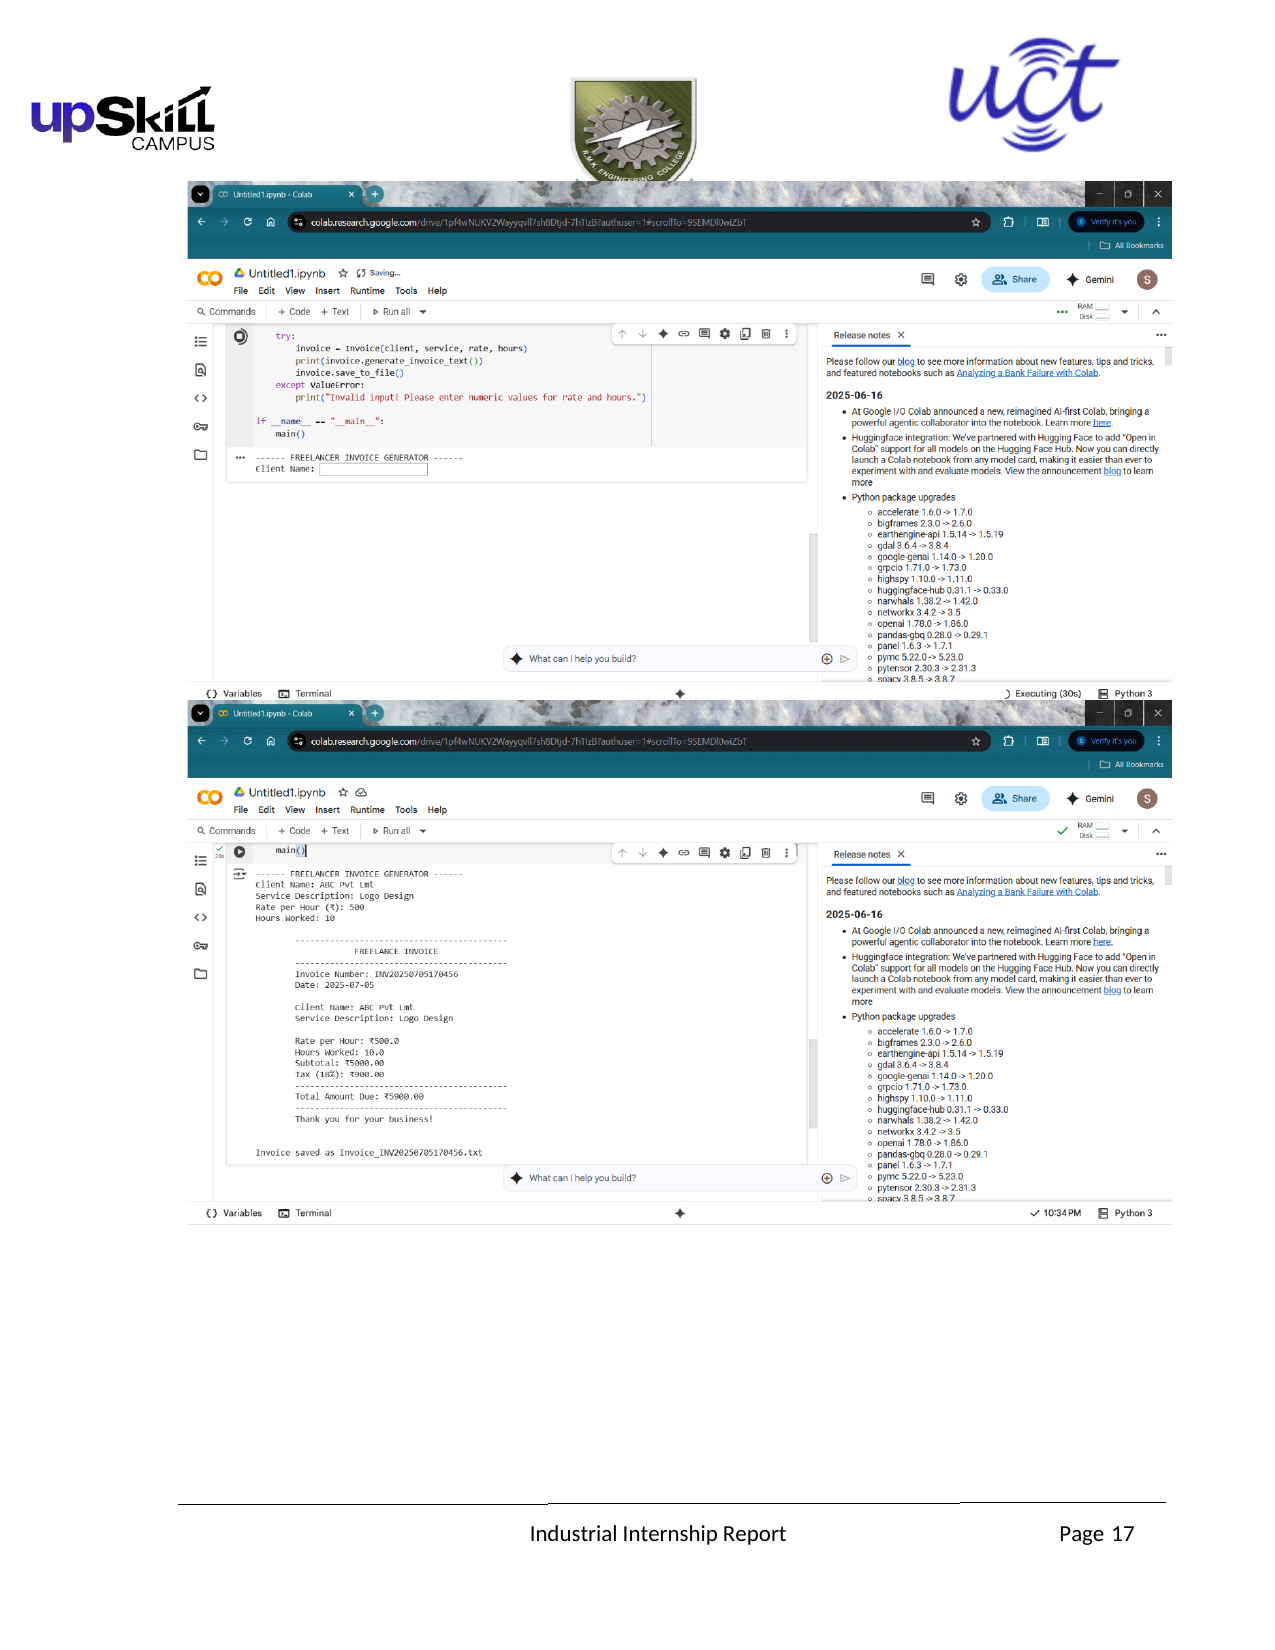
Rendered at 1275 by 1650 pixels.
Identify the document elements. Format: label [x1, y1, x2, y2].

picture [946, 28, 1125, 154]
picture [187, 63, 1172, 1225]
picture [0, 73, 246, 154]
